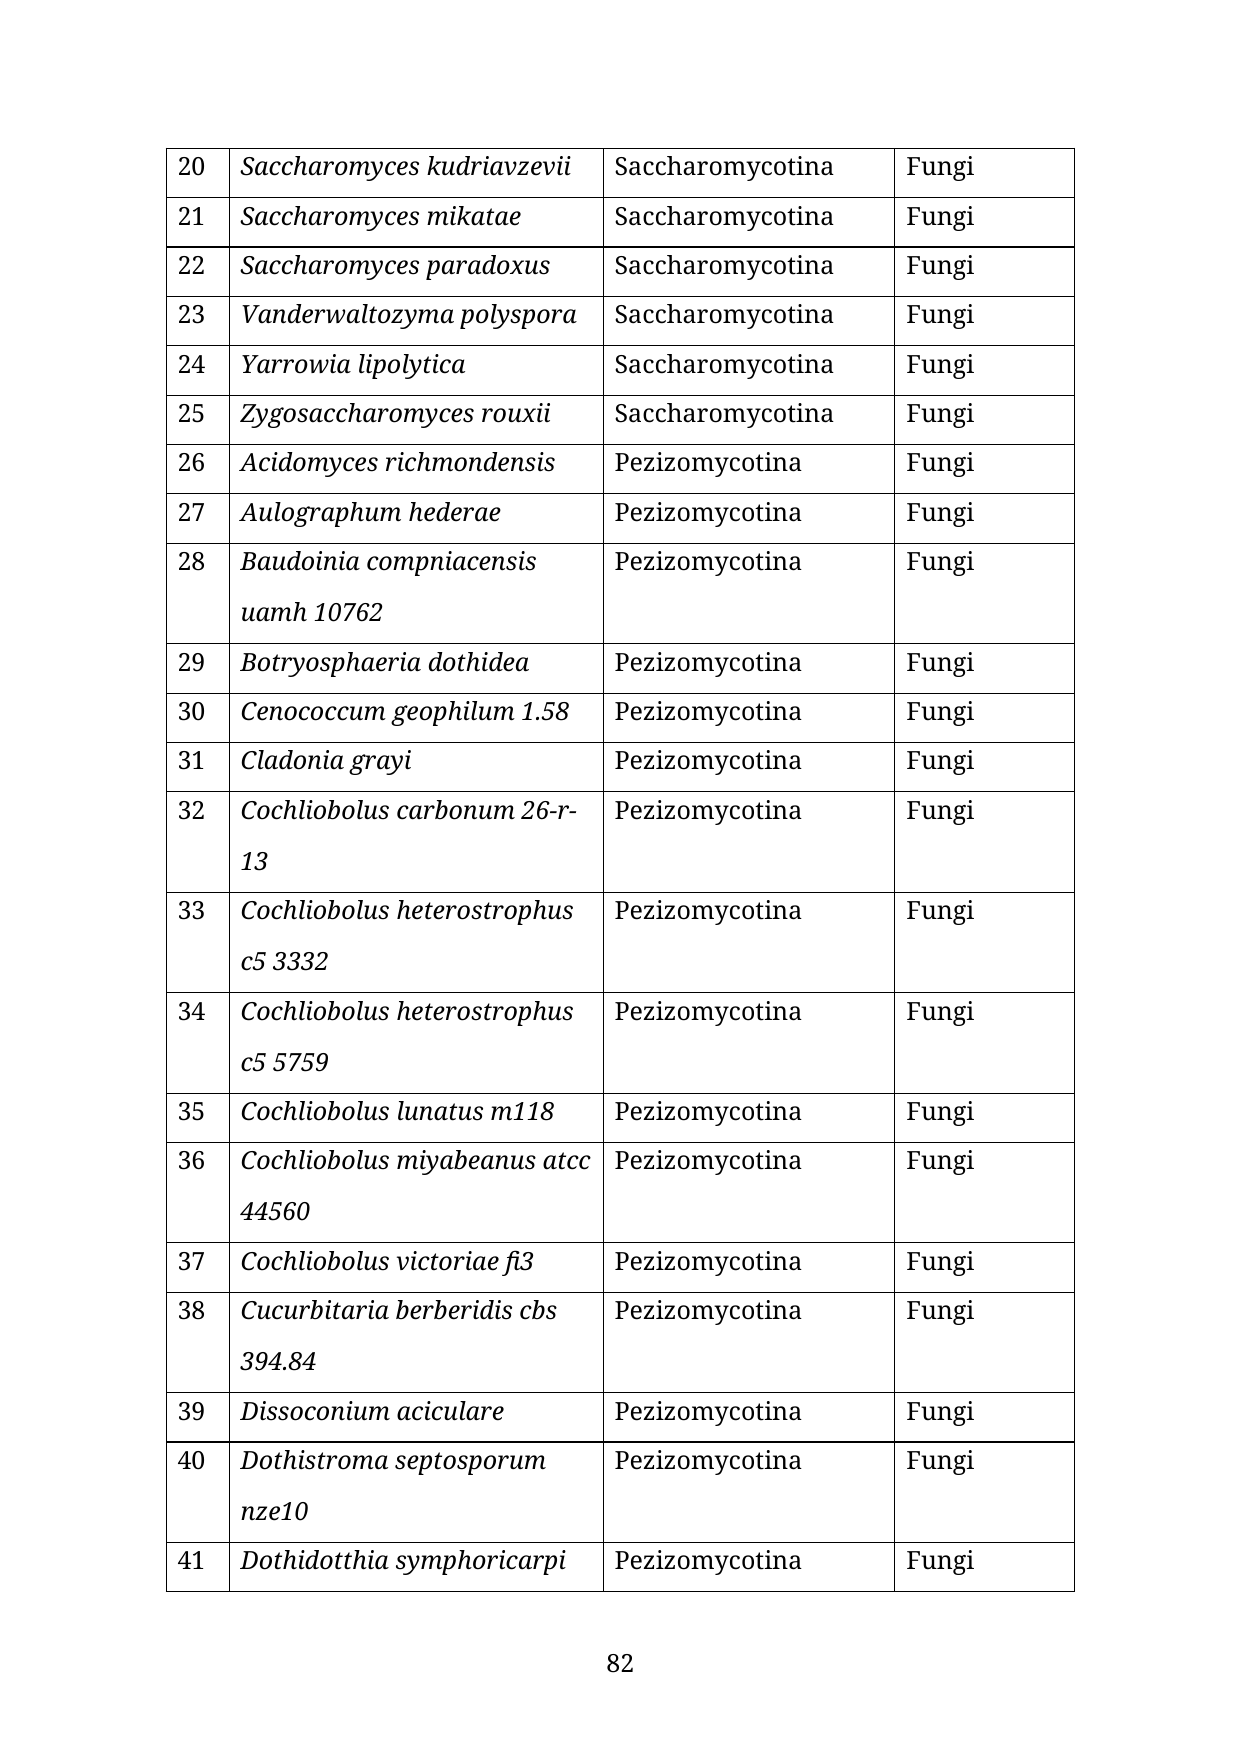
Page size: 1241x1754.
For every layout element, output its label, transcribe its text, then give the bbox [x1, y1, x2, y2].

table_cell 21 [167, 198, 229, 246]
table_cell Pezizomycotina [604, 644, 894, 692]
table_cell 40 [167, 1443, 229, 1542]
table_cell 30 [167, 694, 229, 742]
table_cell Saccharomycotina [604, 346, 894, 394]
table_cell 26 [167, 445, 229, 493]
table_cell Fungi [895, 248, 1074, 296]
table_cell 36 [167, 1143, 229, 1242]
table_cell Fungi [895, 893, 1074, 992]
table_cell Yarrowia lipolytica [230, 346, 603, 394]
table_cell Fungi [895, 544, 1074, 643]
table_cell 41 [167, 1543, 229, 1591]
table_cell Fungi [895, 494, 1074, 543]
table_cell 22 [167, 248, 229, 296]
table_cell Saccharomycotina [604, 149, 894, 197]
table_cell 38 [167, 1293, 229, 1392]
table_cell Fungi [895, 644, 1074, 692]
table_cell Fungi [895, 1393, 1074, 1441]
table_cell 25 [167, 396, 229, 444]
table_cell Fungi [895, 346, 1074, 394]
table_cell Pezizomycotina [604, 1243, 894, 1292]
table_cell Fungi [895, 149, 1074, 197]
table_cell Fungi [895, 792, 1074, 892]
table_cell 20 [167, 149, 229, 197]
table_cell Pezizomycotina [604, 792, 894, 892]
table_cell Botryosphaeria dothidea [230, 644, 603, 692]
table_cell 35 [167, 1094, 229, 1142]
table_cell Pezizomycotina [604, 1393, 894, 1441]
table_cell Pezizomycotina [604, 694, 894, 742]
table_cell Baudoinia compniacensis uamh 10762 [230, 544, 603, 643]
table_cell Cochliobolus heterostrophus c5 5759 [230, 993, 603, 1092]
table_cell 24 [167, 346, 229, 394]
table_cell Fungi [895, 297, 1074, 345]
table_cell 27 [167, 494, 229, 543]
table_cell Fungi [895, 1543, 1074, 1591]
table_cell Fungi [895, 743, 1074, 791]
table_cell Dissoconium aciculare [230, 1393, 603, 1441]
table_cell Saccharomycotina [604, 198, 894, 246]
table_cell Fungi [895, 1243, 1074, 1292]
table_cell Saccharomyces mikatae [230, 198, 603, 246]
table_cell Fungi [895, 1094, 1074, 1142]
table_cell Fungi [895, 993, 1074, 1092]
table_cell Pezizomycotina [604, 993, 894, 1092]
table_cell Cucurbitaria berberidis cbs 394.84 [230, 1293, 603, 1392]
table_cell Fungi [895, 1143, 1074, 1242]
table_cell Cochliobolus lunatus m118 [230, 1094, 603, 1142]
table_cell 34 [167, 993, 229, 1092]
table_cell Vanderwaltozyma polyspora [230, 297, 603, 345]
table_cell Pezizomycotina [604, 1293, 894, 1392]
table_cell Cladonia grayi [230, 743, 603, 791]
table_cell Saccharomyces kudriavzevii [230, 149, 603, 197]
table_cell Saccharomycotina [604, 248, 894, 296]
table_cell Pezizomycotina [604, 1543, 894, 1591]
table_cell 31 [167, 743, 229, 791]
table_cell Pezizomycotina [604, 1094, 894, 1142]
table_cell Acidomyces richmondensis [230, 445, 603, 493]
table_cell 32 [167, 792, 229, 892]
table_cell Aulographum hederae [230, 494, 603, 543]
table_cell Fungi [895, 445, 1074, 493]
table_cell 28 [167, 544, 229, 643]
table_cell Pezizomycotina [604, 544, 894, 643]
table_cell Dothidotthia symphoricarpi [230, 1543, 603, 1591]
table_cell Fungi [895, 198, 1074, 246]
table_cell Fungi [895, 396, 1074, 444]
table_cell Fungi [895, 694, 1074, 742]
table_cell Fungi [895, 1293, 1074, 1392]
table_cell Pezizomycotina [604, 743, 894, 791]
table_cell Pezizomycotina [604, 1443, 894, 1542]
table_cell Cochliobolus victoriae fi3 [230, 1243, 603, 1292]
table_cell Pezizomycotina [604, 893, 894, 992]
table_cell 33 [167, 893, 229, 992]
table_cell Dothistroma septosporum nze10 [230, 1443, 603, 1542]
table_cell 29 [167, 644, 229, 692]
table_cell Fungi [895, 1443, 1074, 1542]
table_cell Cochliobolus miyabeanus atcc 44560 [230, 1143, 603, 1242]
table_cell 37 [167, 1243, 229, 1292]
table_cell Saccharomyces paradoxus [230, 248, 603, 296]
table_cell 39 [167, 1393, 229, 1441]
table_cell Cochliobolus carbonum 26-r-13 [230, 792, 603, 892]
table_cell Cochliobolus heterostrophus c5 3332 [230, 893, 603, 992]
table_cell Pezizomycotina [604, 445, 894, 493]
table_cell Pezizomycotina [604, 494, 894, 543]
table_cell Zygosaccharomyces rouxii [230, 396, 603, 444]
table_cell Pezizomycotina [604, 1143, 894, 1242]
table_cell 23 [167, 297, 229, 345]
table_cell Saccharomycotina [604, 297, 894, 345]
table_cell Cenococcum geophilum 1.58 [230, 694, 603, 742]
table_cell Saccharomycotina [604, 396, 894, 444]
